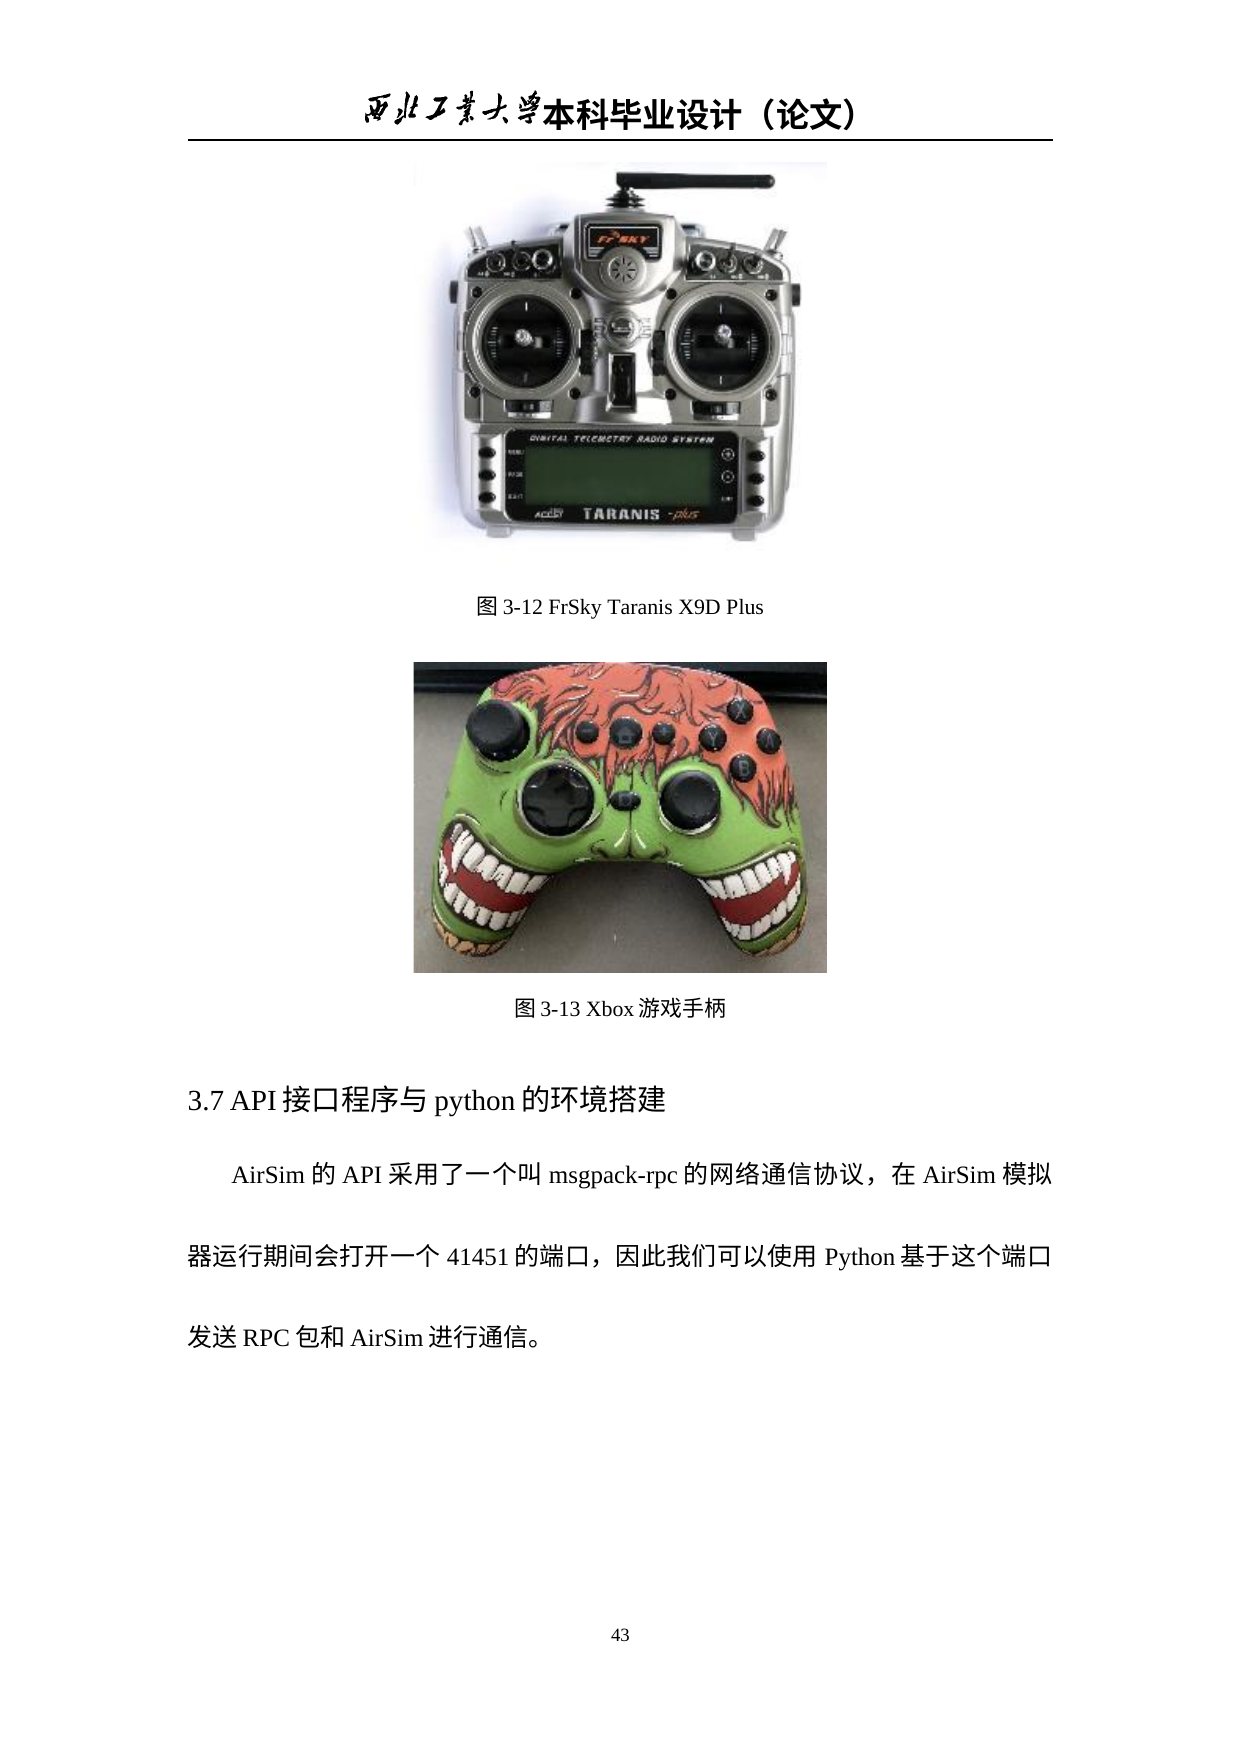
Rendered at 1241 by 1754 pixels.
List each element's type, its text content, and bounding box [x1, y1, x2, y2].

text 图3-12 FrSky Taranis X9D Plus [187, 588, 1053, 621]
picture [413, 162, 827, 576]
text 图3-13 Xbox游戏手柄 [187, 991, 1053, 1023]
picture [413, 662, 827, 973]
subtitle 3.7 API接口程序与python的环境搭建 [187, 1065, 1053, 1130]
text AirSim的API采用了一个叫msgpack-rpc的网络通信协议，在AirSim模拟器运行期间会打开一个41451的端口，因此我们可以使用Python基于这个端口发送RPC包和AirSim进行通信。 [187, 1140, 1053, 1368]
